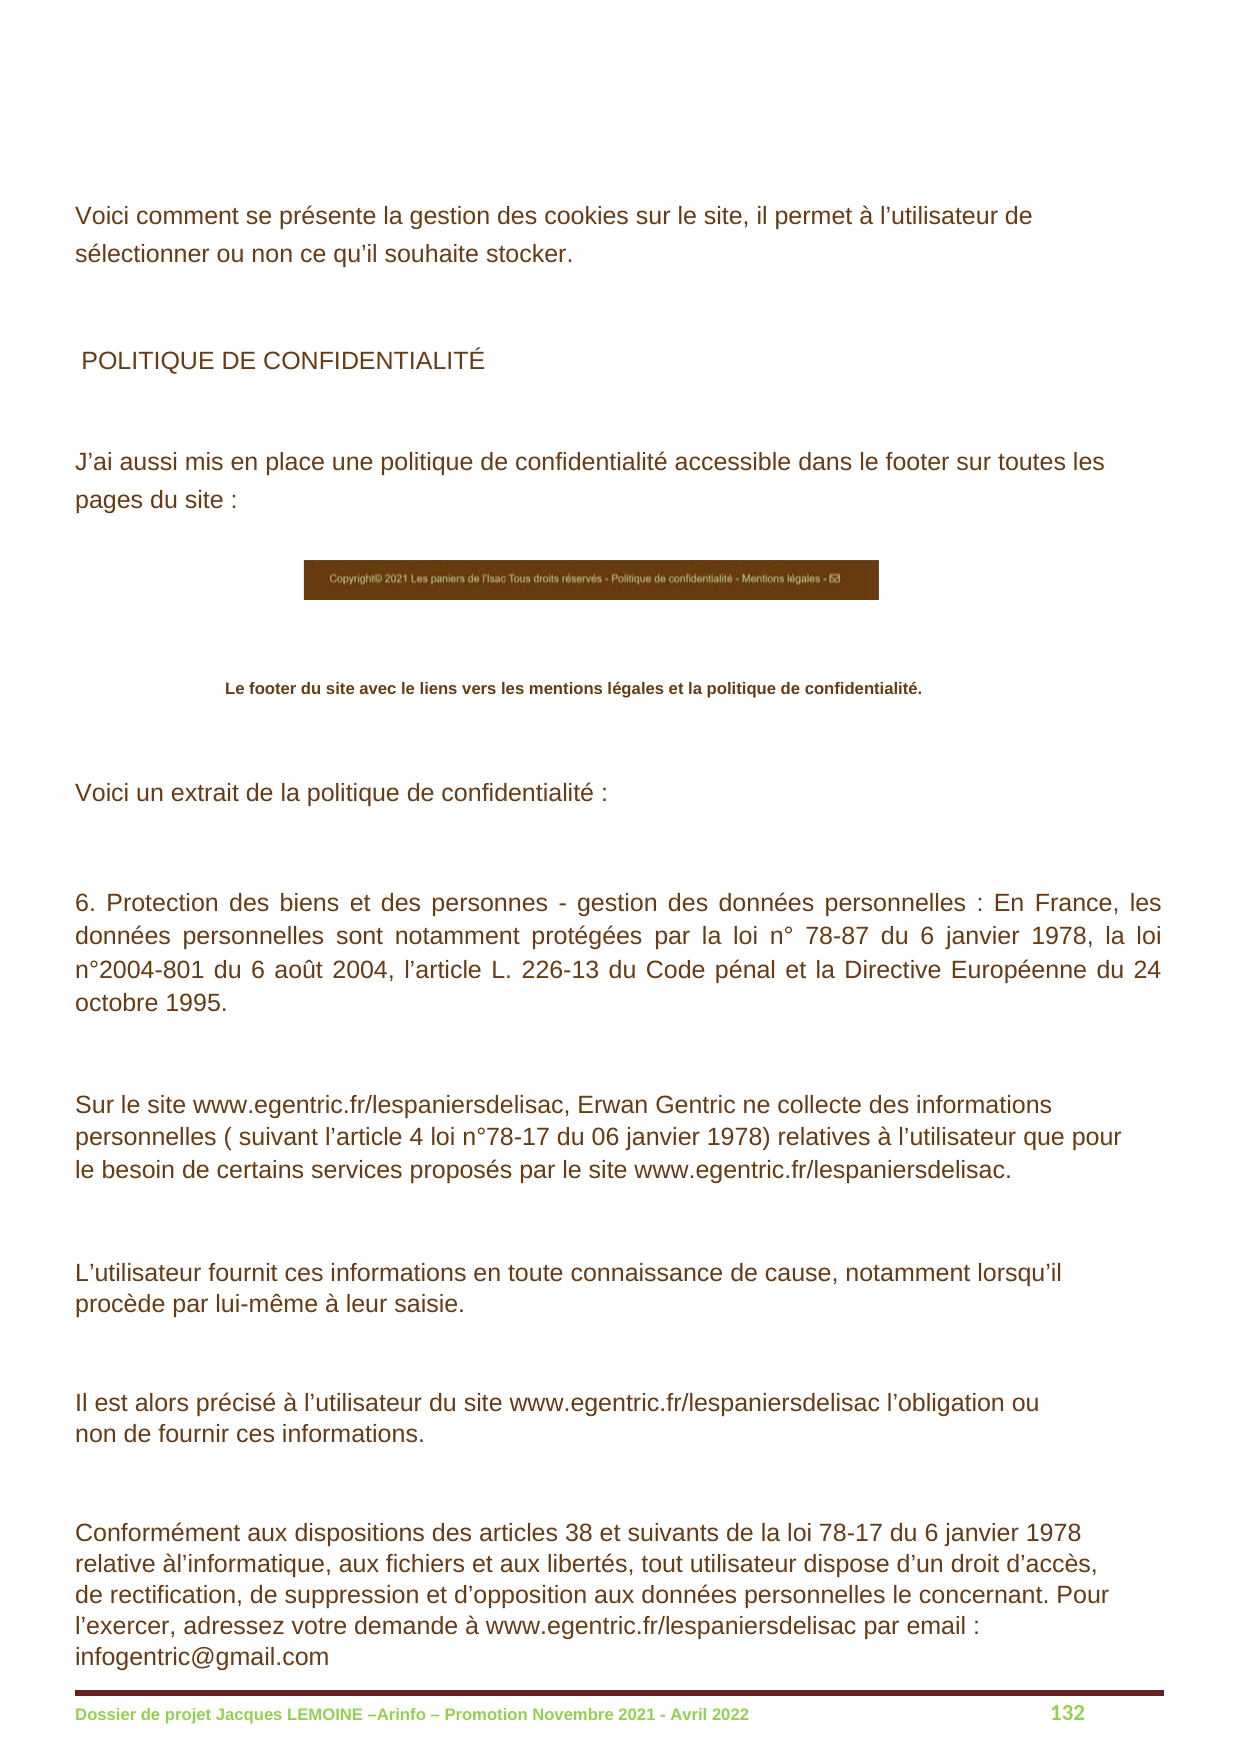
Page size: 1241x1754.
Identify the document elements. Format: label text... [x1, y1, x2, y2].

text L’utilisateur fournit ces informations en toute connaissance de cause, notamment lorsqu’il procède par lui-même à leur saisie. [75, 1258, 1133, 1318]
text Conformément aux dispositions des articles 38 et suivants de la loi 78-17 du 6 janvier 1978 relative àl’informatique, aux fichiers et aux libertés, tout utilisateur dispose d’un droit d’accès, de rectification, de suppression et d’opposition aux données personnelles le concernant. Pour l’exercer, adressez votre demande à www.egentric.fr/lespaniersdelisac par email : infogentric@gmail.com [75, 1518, 1114, 1671]
text Sur le site www.egentric.fr/lespaniersdelisac, Erwan Gentric ne collecte des informations personnelles ( suivant l’article 4 loi n°78-17 du 06 janvier 1978) relatives à l’utilisateur que pour le besoin de certains services proposés par le site www.egentric.fr/lespaniersdelisac. [75, 1090, 1144, 1183]
text Voici comment se présente la gestion des cookies sur le site, il permet à l’utilisateur de sélectionner ou non ce qu’il souhaite stocker. [75, 201, 1160, 268]
picture [303, 560, 879, 600]
text 6. Protection des biens et des personnes - gestion des données personnelles : En France, les données personnelles sont notamment protégées par la loi n° 78-87 du 6 janvier 1978, la loi n°2004-801 du 6 août 2004, l’article L. 226-13 du Code pénal et la Directive Européenne du 24 octobre 1995. [75, 888, 1164, 1017]
text J’ai aussi mis en place une politique de confidentialité accessible dans le footer sur toutes les pages du site : [75, 447, 1154, 514]
text Voici un extrait de la politique de confidentialité : [75, 778, 1164, 806]
text Le footer du site avec le liens vers les mentions légales et la politique de confidentialité. [225, 678, 1164, 698]
text POLITIQUE DE CONFIDENTIALITÉ [81, 346, 1164, 375]
text Il est alors précisé à l’utilisateur du site www.egentric.fr/lespaniersdelisac l’obligation ou non de fournir ces informations. [75, 1388, 1046, 1448]
